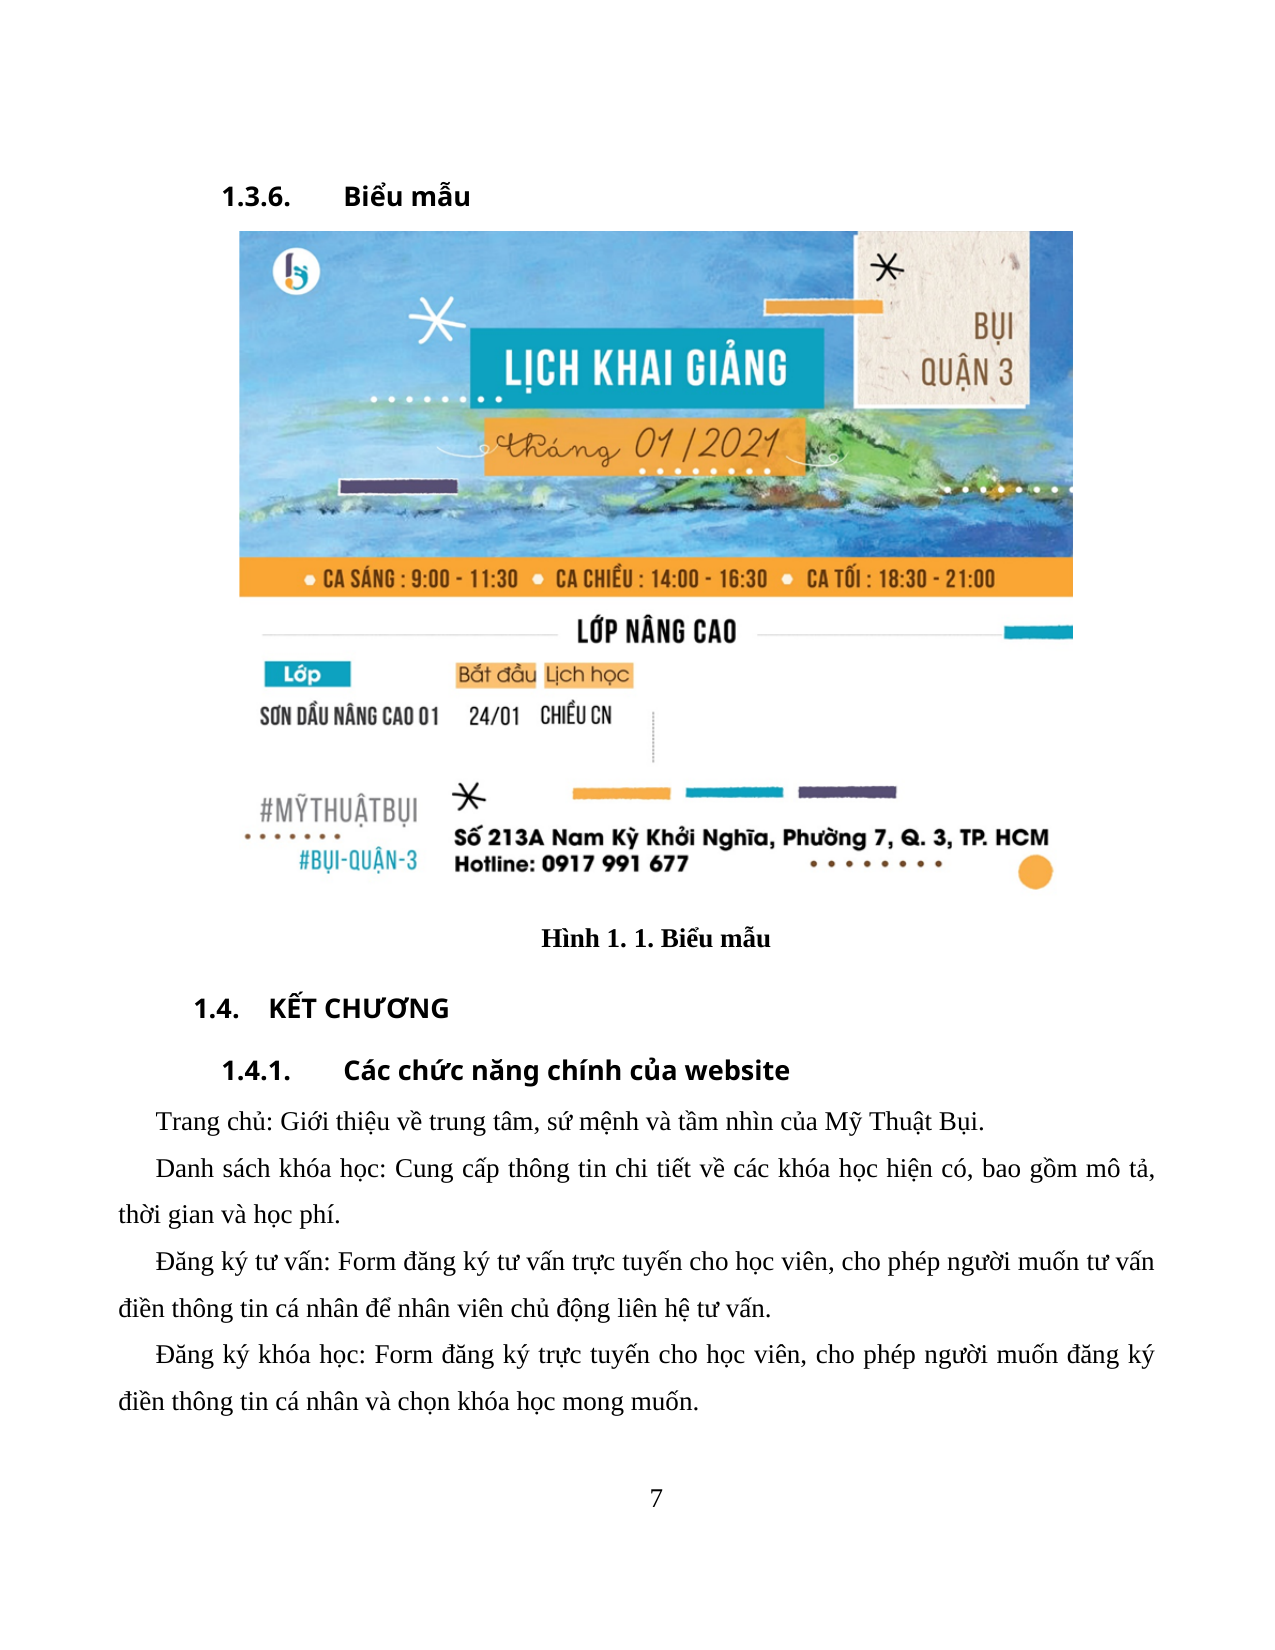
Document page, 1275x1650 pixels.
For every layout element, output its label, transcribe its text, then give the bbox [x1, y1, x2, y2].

subtitle KẾT CHƯƠNG [193, 989, 1157, 1026]
subtitle Các chức năng chính của website [177, 1051, 1157, 1088]
text Đăng ký khóa học: Form đăng ký trực tuyến cho học viên, cho phép người muốn đăng ký điền thông tin cá nhân và chọn khóa học mong muốn. [118, 1338, 1157, 1416]
text Đăng ký tư vấn: Form đăng ký tư vấn trực tuyến cho học viên, cho phép người muốn tư vấn điền thông tin cá nhân để nhân viên chủ động liên hệ tư vấn. [118, 1245, 1157, 1323]
subtitle Biểu mẫu [177, 177, 1157, 214]
text Trang chủ: Giới thiệu về trung tâm, sứ mệnh và tầm nhìn của Mỹ Thuật Bụi. [118, 1105, 1157, 1136]
text Danh sách khóa học: Cung cấp thông tin chi tiết về các khóa học hiện có, bao gồm mô tả, thời gian và học phí. [118, 1152, 1157, 1229]
text Hình 1. 1. Biểu mẫu [118, 922, 1157, 953]
picture [239, 231, 1073, 907]
